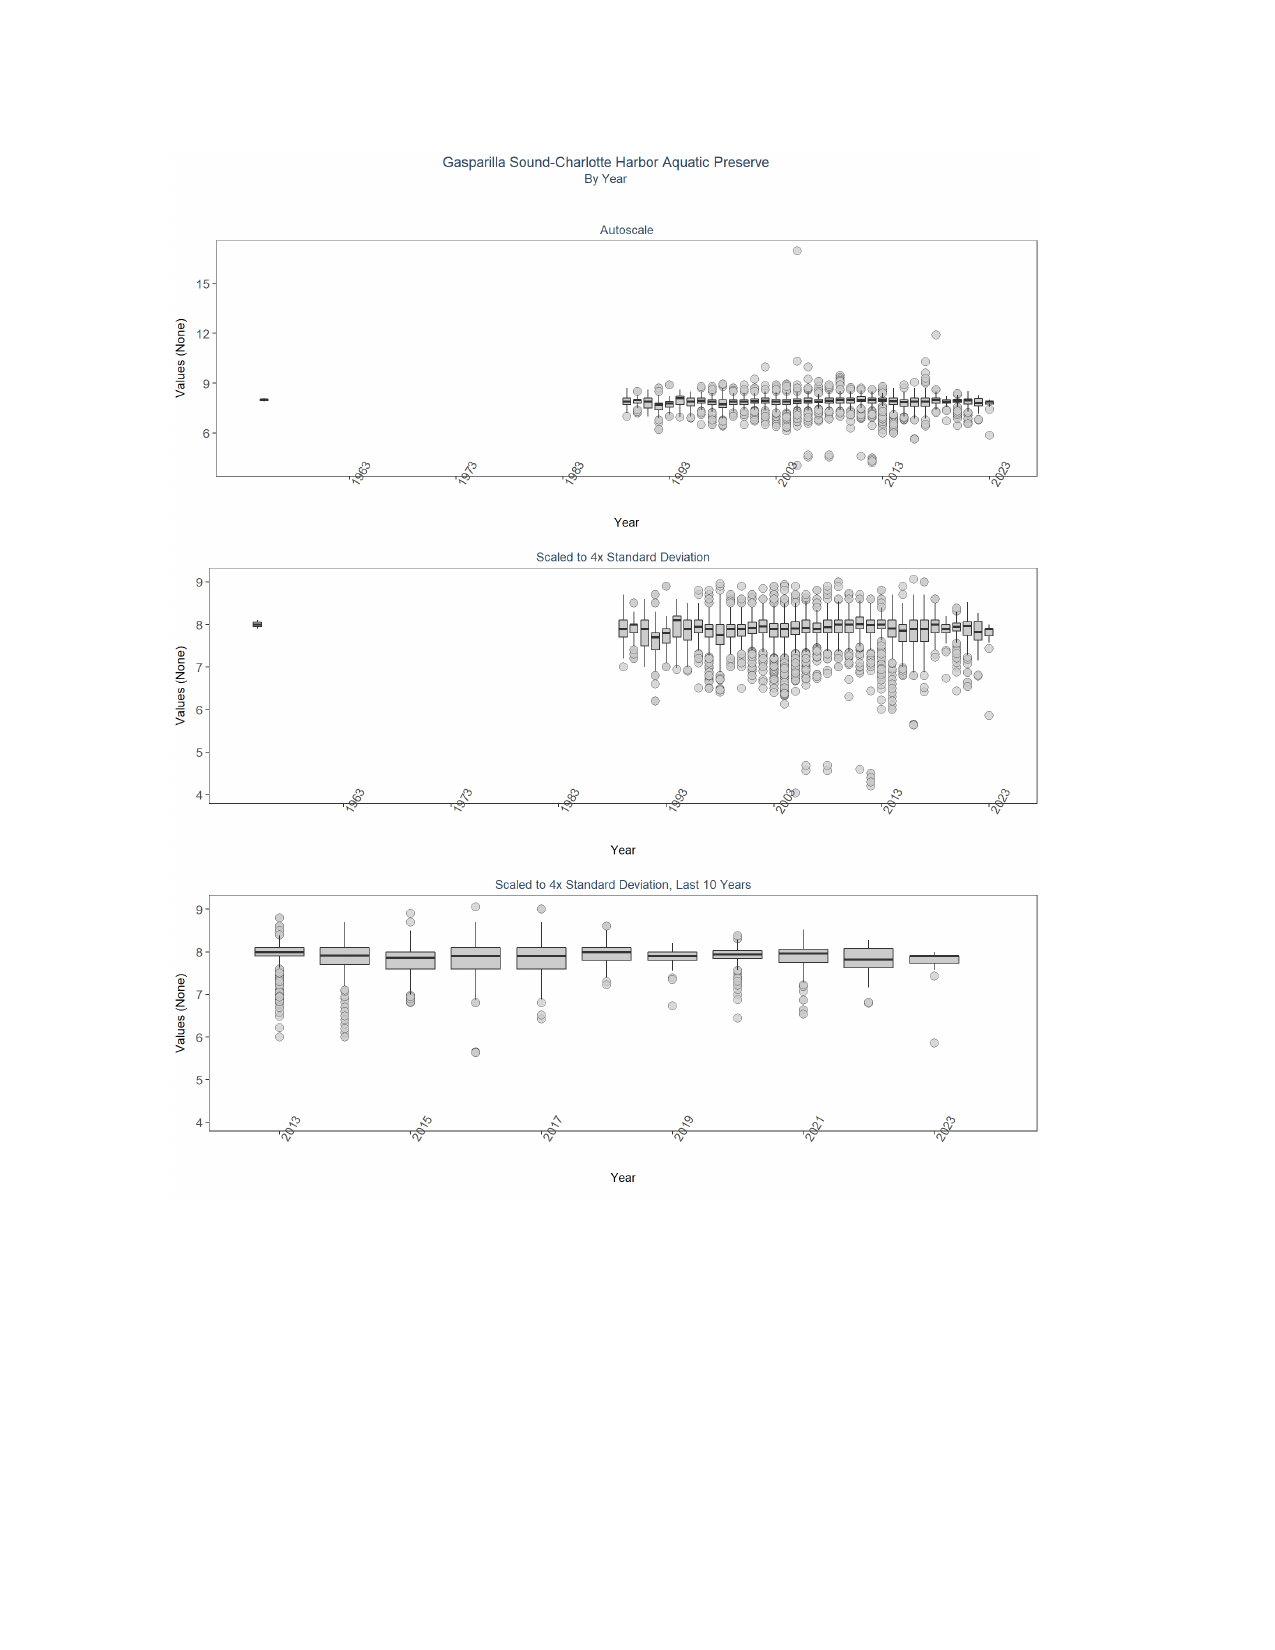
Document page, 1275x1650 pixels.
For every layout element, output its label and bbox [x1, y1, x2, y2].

picture [168, 150, 1044, 1200]
